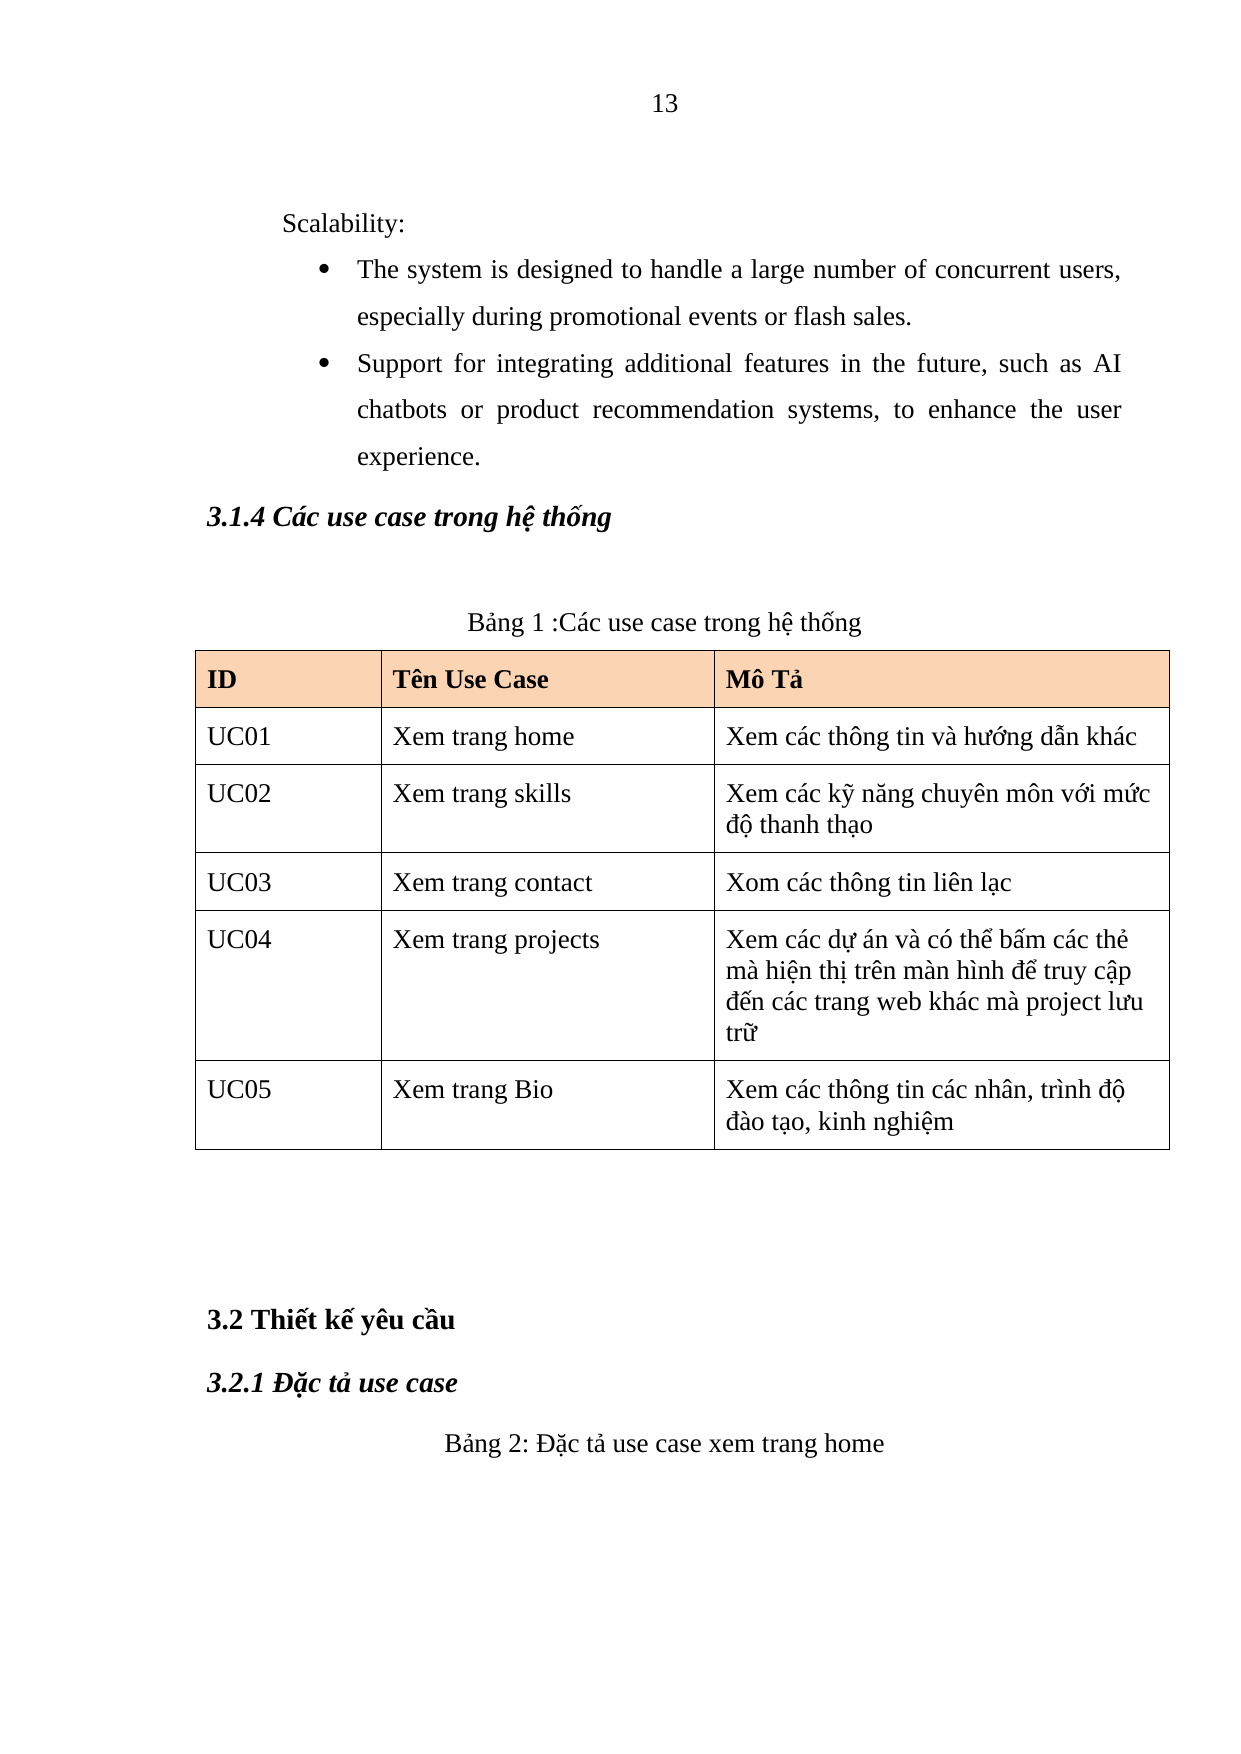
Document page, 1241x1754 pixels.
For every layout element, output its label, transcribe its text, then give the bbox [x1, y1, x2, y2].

table_header ID [196, 651, 381, 707]
list The system is designed to handle a large number of concurrent users, especially during promotional events or flash sales. [319, 253, 1122, 331]
table_cell Xem trang skills [382, 765, 714, 852]
table_cell Xem trang contact [382, 853, 714, 909]
table_cell Xem các dự án và có thể bấm các thẻ mà hiện thị trên màn hình để truy cập đến các trang web khác mà project lưu trữ [715, 911, 1169, 1060]
table_header Mô Tả [715, 651, 1169, 707]
table_cell UC03 [196, 853, 381, 909]
table_cell Xom các thông tin liên lạc [715, 853, 1169, 909]
text Bảng 1 :Các use case trong hệ thống [207, 606, 1122, 637]
table_cell UC04 [196, 911, 381, 1060]
text Bảng 2: Đặc tả use case xem trang home [207, 1428, 1122, 1459]
text Scalability: [207, 207, 1122, 238]
table_cell Xem các thông tin các nhân, trình độ đào tạo, kinh nghiệm [715, 1061, 1169, 1148]
table_cell Xem các kỹ năng chuyên môn với mức độ thanh thạo [715, 765, 1169, 852]
table_cell UC05 [196, 1061, 381, 1148]
table_cell UC02 [196, 765, 381, 852]
table_cell Xem các thông tin và hướng dẫn khác [715, 708, 1169, 764]
table_cell Xem trang projects [382, 911, 714, 1060]
table_cell Xem trang home [382, 708, 714, 764]
subtitle Đặc tả use case [207, 1365, 1122, 1398]
list Support for integrating additional features in the future, such as AI chatbots or product recommendation systems, to enhance the user experience. [319, 347, 1122, 471]
table_header Tên Use Case [382, 651, 714, 707]
table_cell Xem trang Bio [382, 1061, 714, 1148]
subtitle Thiết kế yêu cầu [207, 1302, 1122, 1336]
subtitle Các use case trong hệ thống [207, 499, 1122, 533]
table_cell UC01 [196, 708, 381, 764]
